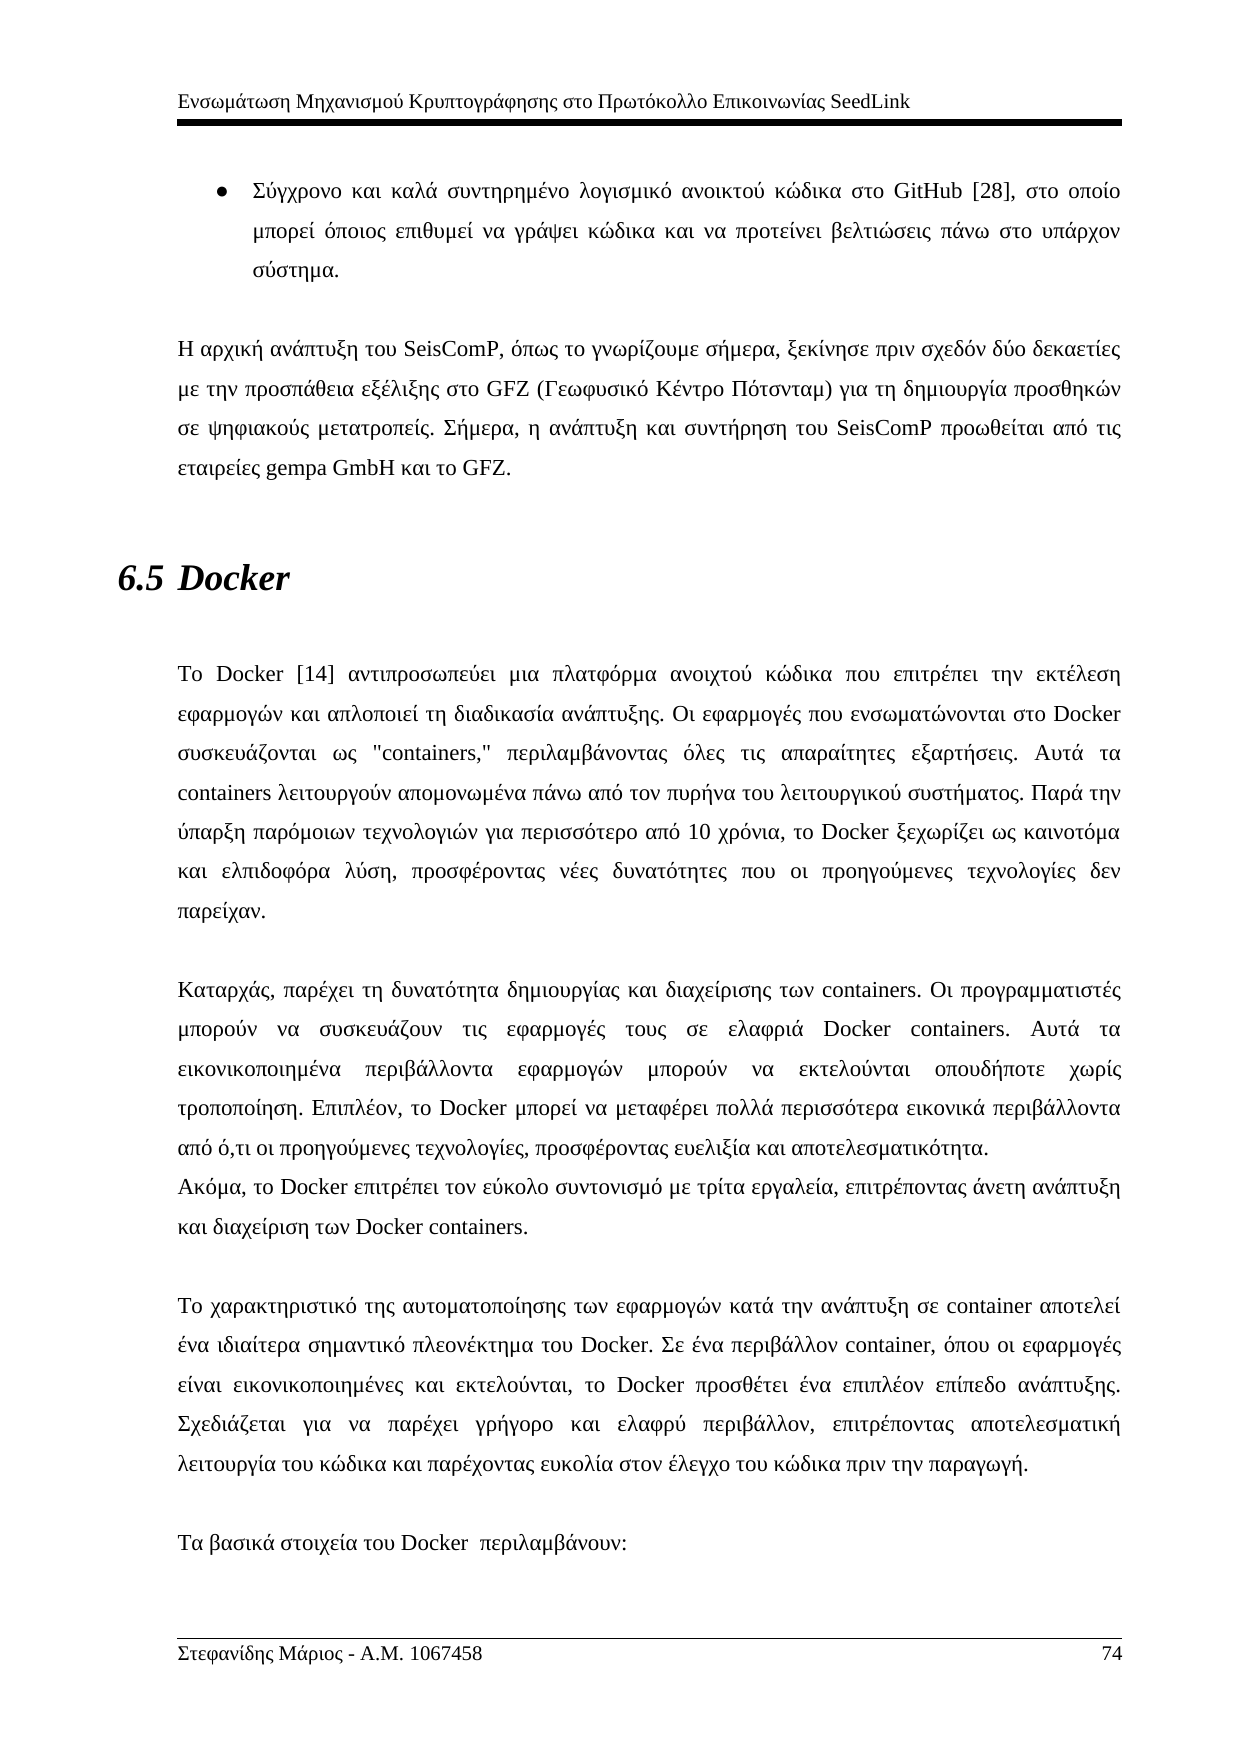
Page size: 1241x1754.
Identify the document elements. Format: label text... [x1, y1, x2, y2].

text Το χαρακτηριστικό της αυτοματοποίησης των εφαρμογών κατά την ανάπτυξη σε container αποτελεί ένα ιδιαίτερα σημαντικό πλεονέκτημα του Docker. Σε ένα περιβάλλον container, όπου οι εφαρμογές είναι εικονικοποιημένες και εκτελούνται, το Docker προσθέτει ένα επιπλέον επίπεδο ανάπτυξης. Σχεδιάζεται για να παρέχει γρήγορο και ελαφρύ περιβάλλον, επιτρέποντας αποτελεσματική λειτουργία του κώδικα και παρέχοντας ευκολία στον έλεγχο του κώδικα πριν την παραγωγή. [177, 1292, 1122, 1476]
list Σύγχρονο και καλά συντηρημένο λογισμικό ανοικτού κώδικα στο GitHub [28], στο οποίο μπορεί όποιος επιθυμεί να γράψει κώδικα και να προτείνει βελτιώσεις πάνω στο υπάρχον σύστημα. [215, 177, 1122, 282]
text Ακόμα, το Docker επιτρέπει τον εύκολο συντονισμό με τρίτα εργαλεία, επιτρέποντας άνετη ανάπτυξη και διαχείριση των Docker containers. [177, 1173, 1122, 1239]
text Τα βασικά στοιχεία του Docker περιλαμβάνουν: [177, 1529, 1122, 1555]
subtitle 6.5 Docker [117, 556, 1122, 599]
text Καταρχάς, παρέχει τη δυνατότητα δημιουργίας και διαχείρισης των containers. Οι προγραμματιστές μπορούν να συσκευάζουν τις εφαρμογές τους σε ελαφριά Docker containers. Αυτά τα εικονικοποιημένα περιβάλλοντα εφαρμογών μπορούν να εκτελούνται οπουδήποτε χωρίς τροποποίηση. Επιπλέον, το Docker μπορεί να μεταφέρει πολλά περισσότερα εικονικά περιβάλλοντα από ό,τι οι προηγούμενες τεχνολογίες, προσφέροντας ευελιξία και αποτελεσματικότητα. [177, 976, 1122, 1160]
text Η αρχική ανάπτυξη του SeisComP, όπως το γνωρίζουμε σήμερα, ξεκίνησε πριν σχεδόν δύο δεκαετίες με την προσπάθεια εξέλιξης στο GFZ (Γεωφυσικό Κέντρο Πότσνταμ) για τη δημιουργία προσθηκών σε ψηφιακούς μετατροπείς. Σήμερα, η ανάπτυξη και συντήρηση του SeisComP προωθείται από τις εταιρείες gempa GmbH και το GFZ. [177, 335, 1122, 480]
text Το Docker [14] αντιπροσωπεύει μια πλατφόρμα ανοιχτού κώδικα που επιτρέπει την εκτέλεση εφαρμογών και απλοποιεί τη διαδικασία ανάπτυξης. Οι εφαρμογές που ενσωματώνονται στο Docker συσκευάζονται ως "containers," περιλαμβάνοντας όλες τις απαραίτητες εξαρτήσεις. Αυτά τα containers λειτουργούν απομονωμένα πάνω από τον πυρήνα του λειτουργικού συστήματος. Παρά την ύπαρξη παρόμοιων τεχνολογιών για περισσότερο από 10 χρόνια, το Docker ξεχωρίζει ως καινοτόμα και ελπιδοφόρα λύση, προσφέροντας νέες δυνατότητες που οι προηγούμενες τεχνολογίες δεν παρείχαν. [177, 660, 1122, 923]
